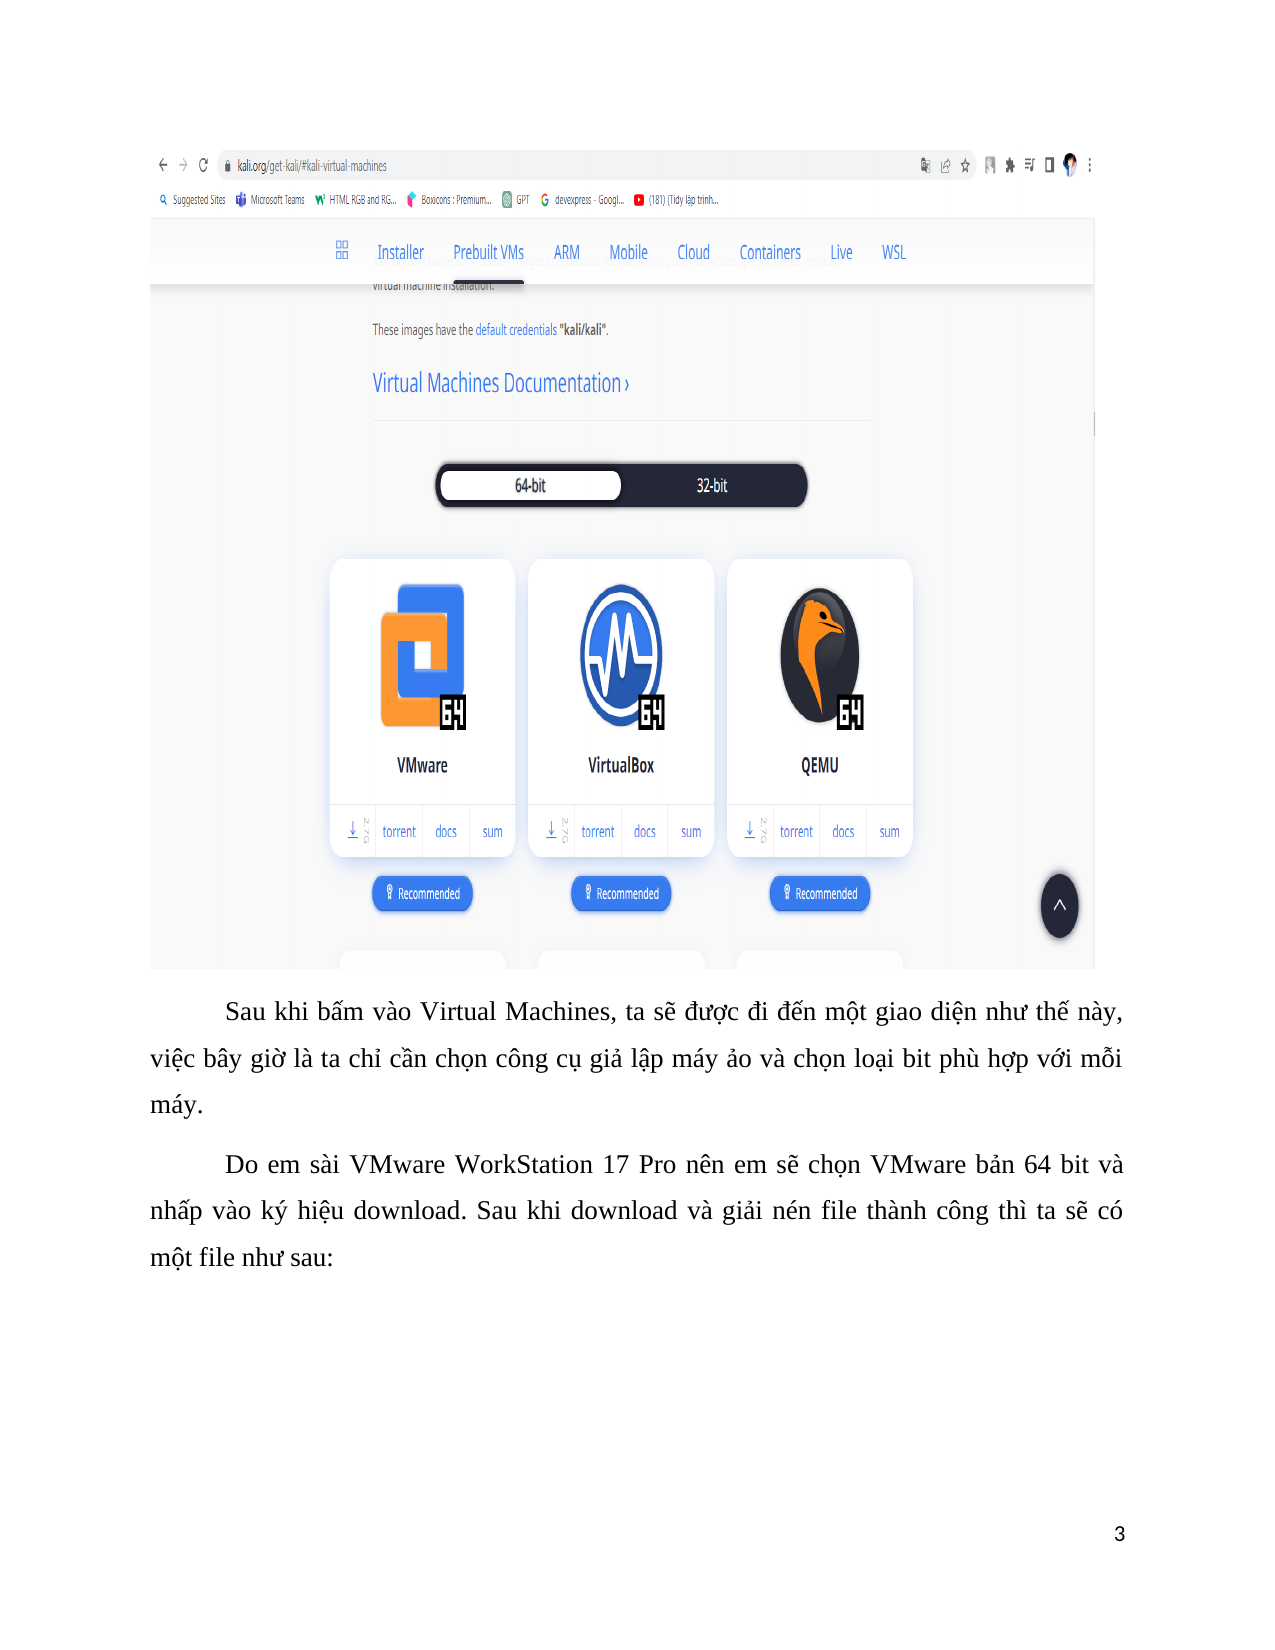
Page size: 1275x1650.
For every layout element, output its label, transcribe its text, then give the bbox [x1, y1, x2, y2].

picture [150, 150, 1096, 969]
text Sau khi bấm vào Virtual Machines, ta sẽ được đi đến một giao diện như thế này, việc bây giờ là ta chỉ cần chọn công cụ giả lập máy ảo và chọn loại bit phù hợp với mỗi máy. [150, 995, 1125, 1120]
text Do em sài VMware WorkStation 17 Pro nên em sẽ chọn VMware bản 64 bit và nhấp vào ký hiệu download. Sau khi download và giải nén file thành công thì ta sẽ có một file như sau: [150, 1148, 1125, 1272]
